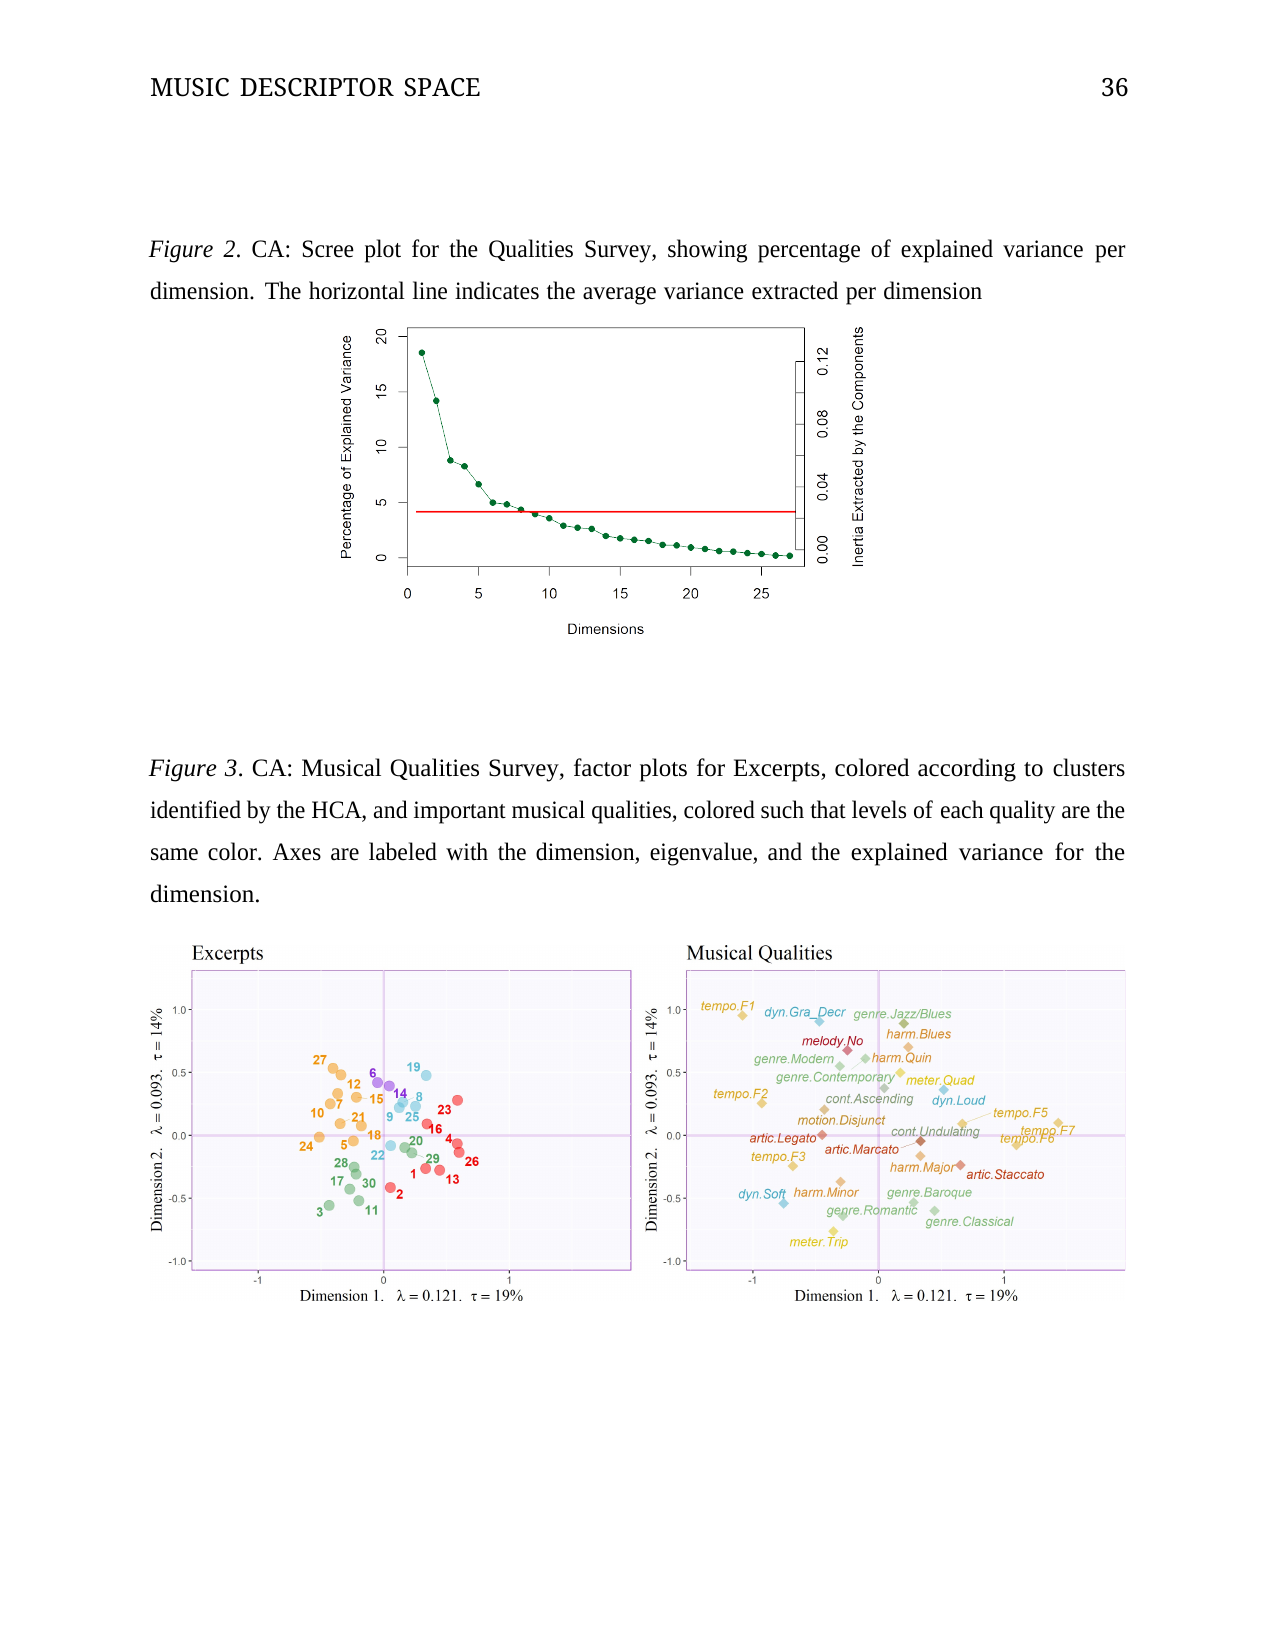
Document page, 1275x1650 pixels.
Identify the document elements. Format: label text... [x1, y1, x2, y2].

text Figure 2. CA: Scree plot for the Qualities Survey, showing percentage of explained variance per dimension. The horizontal line indicates the average variance extracted per dimension [149, 234, 1125, 305]
picture [341, 327, 866, 634]
picture [150, 945, 1125, 1301]
text Figure 3. CA: Musical Qualities Survey, factor plots for Excerpts, colored according to clusters identified by the HCA, and important musical qualities, colored such that levels of each quality are the same color. Axes are labeled with the dimension, eigenvalue, and the explained variance for the dimension. [149, 753, 1125, 908]
